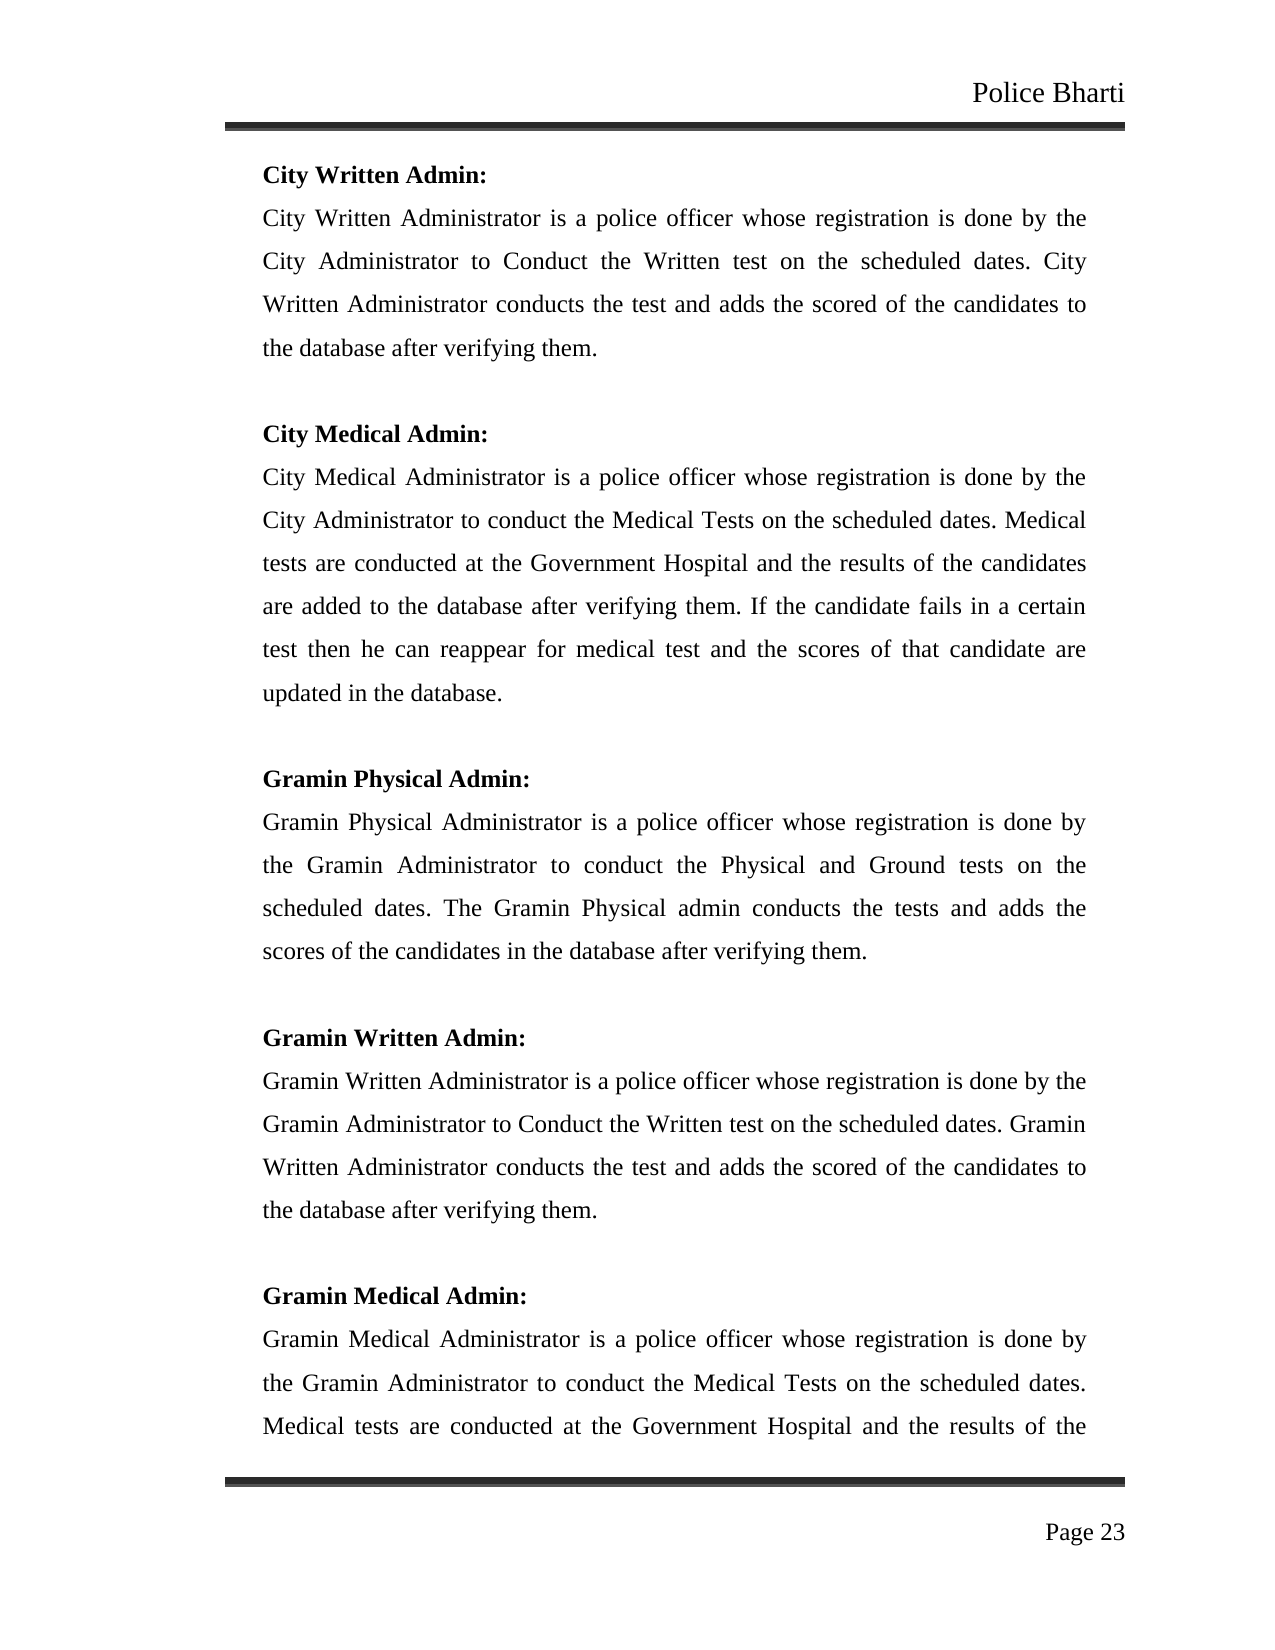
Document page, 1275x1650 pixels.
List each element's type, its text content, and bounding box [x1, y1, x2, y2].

text City Written Admin: [262, 160, 1087, 189]
text Gramin Medical Admin: [262, 1281, 1087, 1310]
text Gramin Physical Administrator is a police officer whose registration is done by the Gramin Administrator to conduct the Physical and Ground tests on the scheduled dates. The Gramin Physical admin conducts the tests and adds the scores of the candidates in the database after verifying them. [262, 807, 1087, 965]
text Gramin Written Administrator is a police officer whose registration is done by the Gramin Administrator to Conduct the Written test on the scheduled dates. Gramin Written Administrator conducts the test and adds the scored of the candidates to the database after verifying them. [262, 1066, 1087, 1224]
text City Written Administrator is a police officer whose registration is done by the City Administrator to Conduct the Written test on the scheduled dates. City Written Administrator conducts the test and adds the scored of the candidates to the database after verifying them. [262, 203, 1087, 361]
text Gramin Written Admin: [262, 1023, 1087, 1051]
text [262, 1324, 1087, 1439]
text Gramin Physical Admin: [262, 764, 1087, 793]
text City Medical Administrator is a police officer whose registration is done by the City Administrator to conduct the Medical Tests on the scheduled dates. Medical tests are conducted at the Government Hospital and the results of the candidates are added to the database after verifying them. If the candidate fails in a certain test then he can reappear for medical test and the scores of that candidate are updated in the database. [262, 462, 1087, 706]
text City Medical Admin: [262, 419, 1087, 448]
